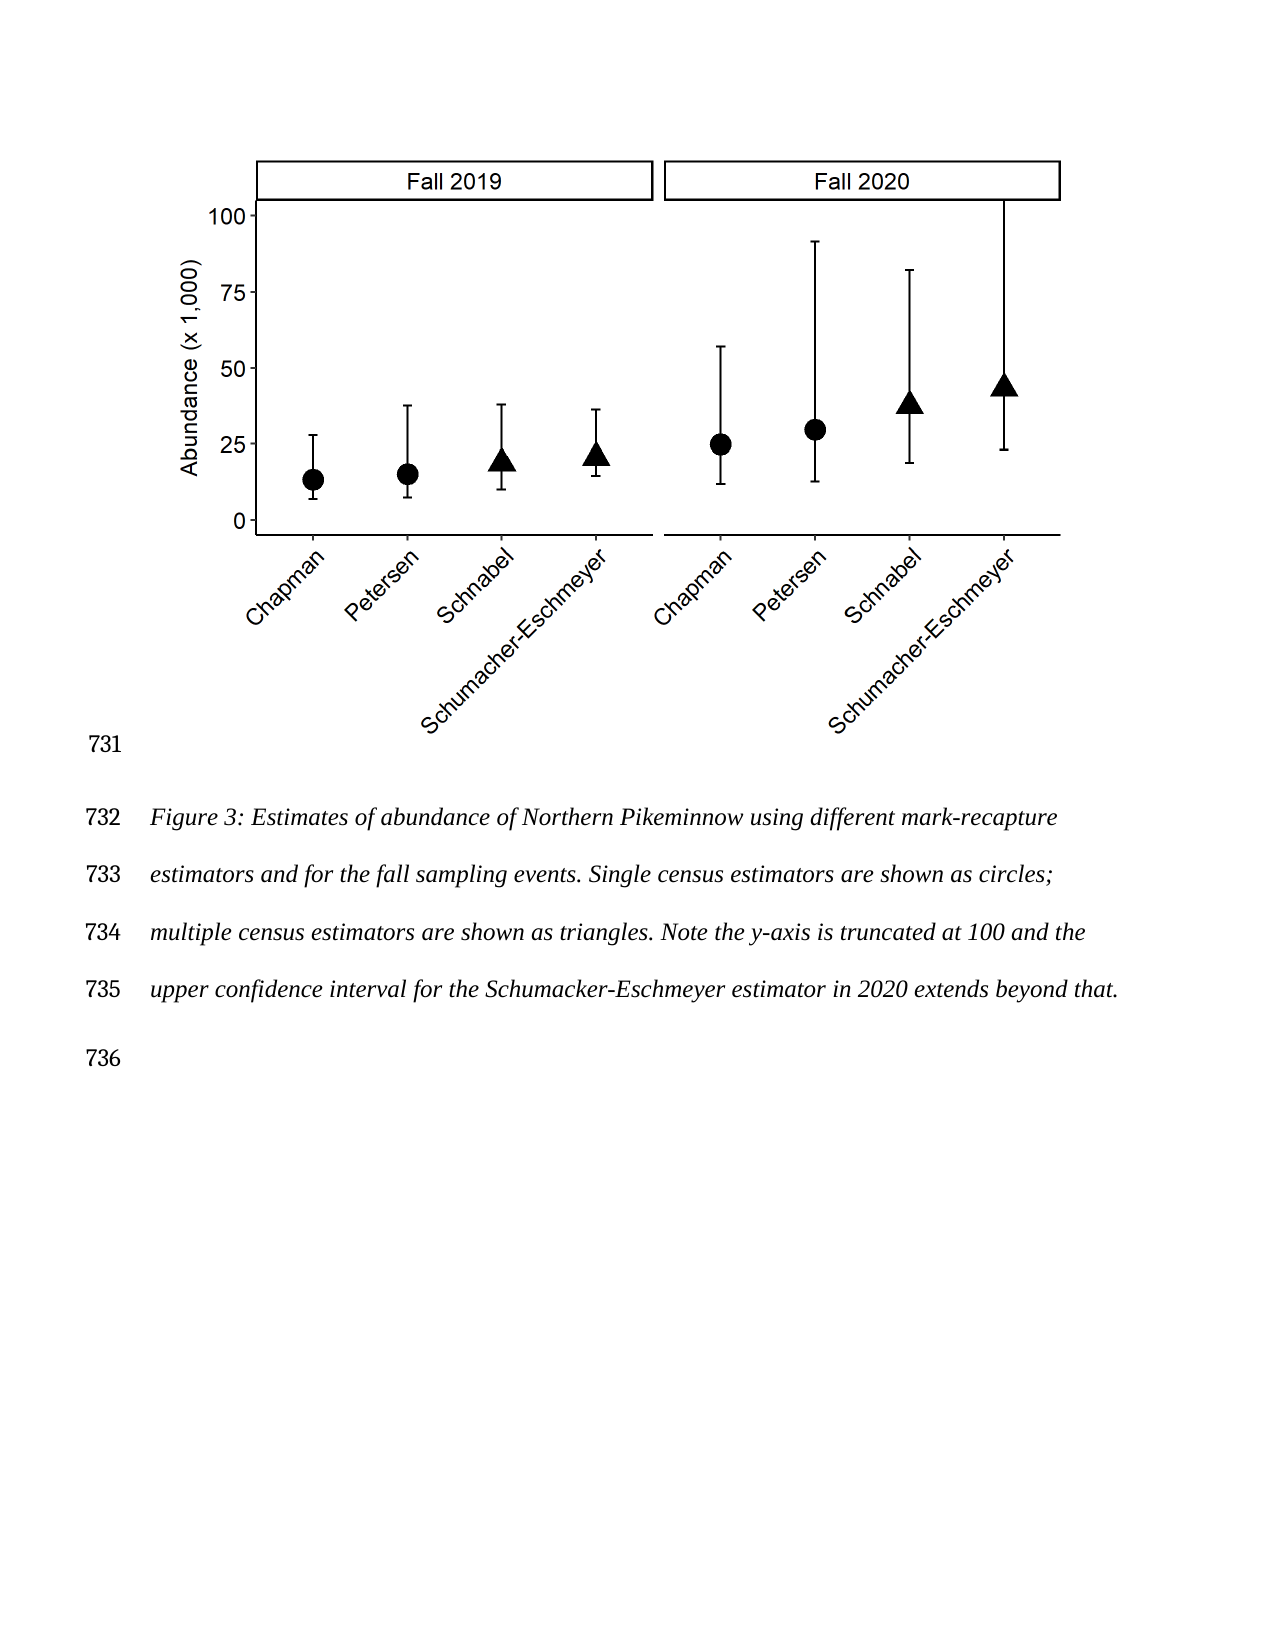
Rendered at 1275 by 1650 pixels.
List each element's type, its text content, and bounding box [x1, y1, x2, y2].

picture [168, 150, 1072, 752]
text Figure 3: Estimates of abundance of Northern Pikeminnow using different mark-recapture estimators and for the fall sampling events. Single census estimators are shown as circles; multiple census estimators are shown as triangles. Note the y-axis is truncated at 100 and the upper confidence interval for the Schumacker-Eschmeyer estimator in 2020 extends beyond that. [150, 802, 1125, 1003]
